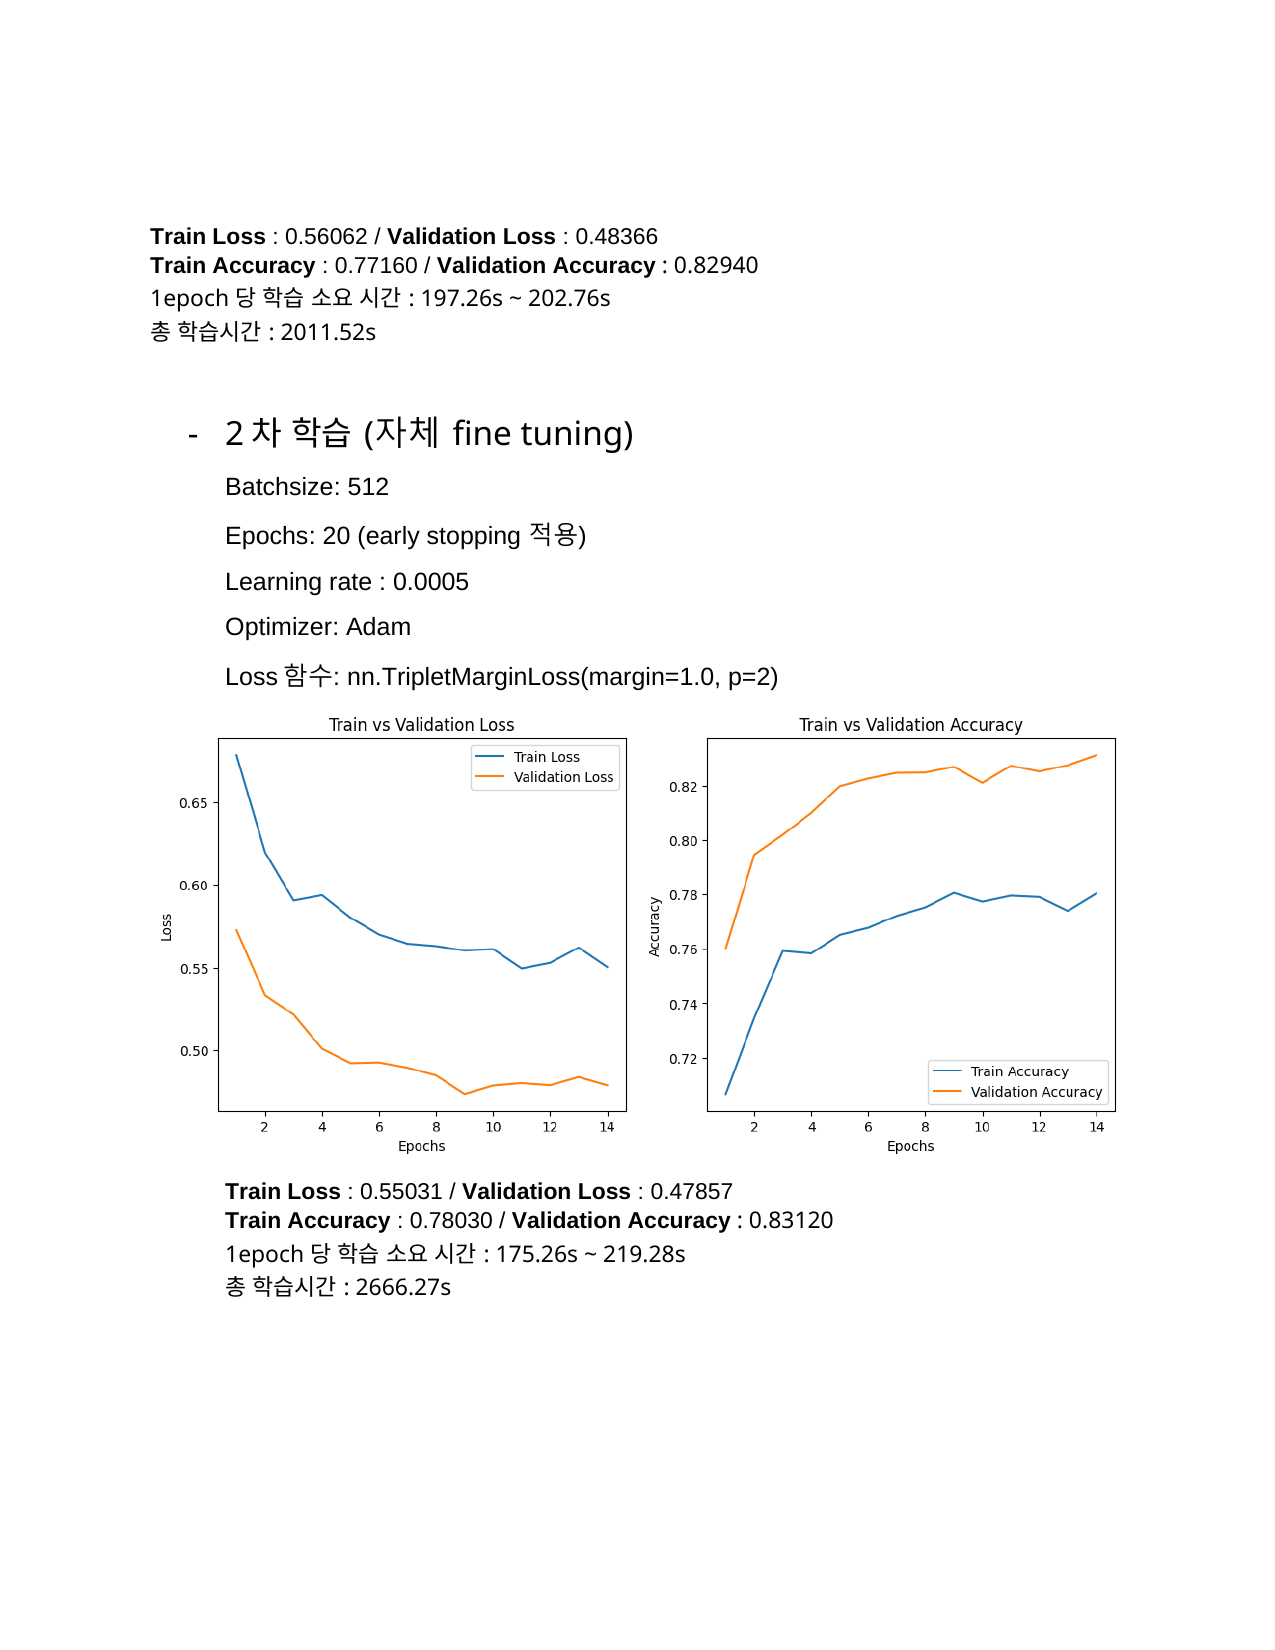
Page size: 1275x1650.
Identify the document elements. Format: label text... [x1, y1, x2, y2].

text Train Loss : 0.55031 / Validation Loss : 0.47857 Train Accuracy : 0.78030 / Validation Accuracy [225, 1178, 1125, 1302]
text Learning rate : 0.0005 [225, 567, 1125, 596]
picture [150, 707, 1124, 1162]
text Train Loss : 0.56062 / Validation Loss : 0.48366 Train Accuracy : 0.77160 / Validation Accuracy [150, 223, 1125, 347]
text Optimizer: Adam [225, 612, 1125, 641]
text Epochs: 20 (early stopping 적용) [225, 517, 1125, 550]
text Batchsize: 512 [225, 472, 1125, 500]
text Loss함수: nn.TripletMarginLoss(margin=1.0, p=2) [225, 658, 1125, 691]
